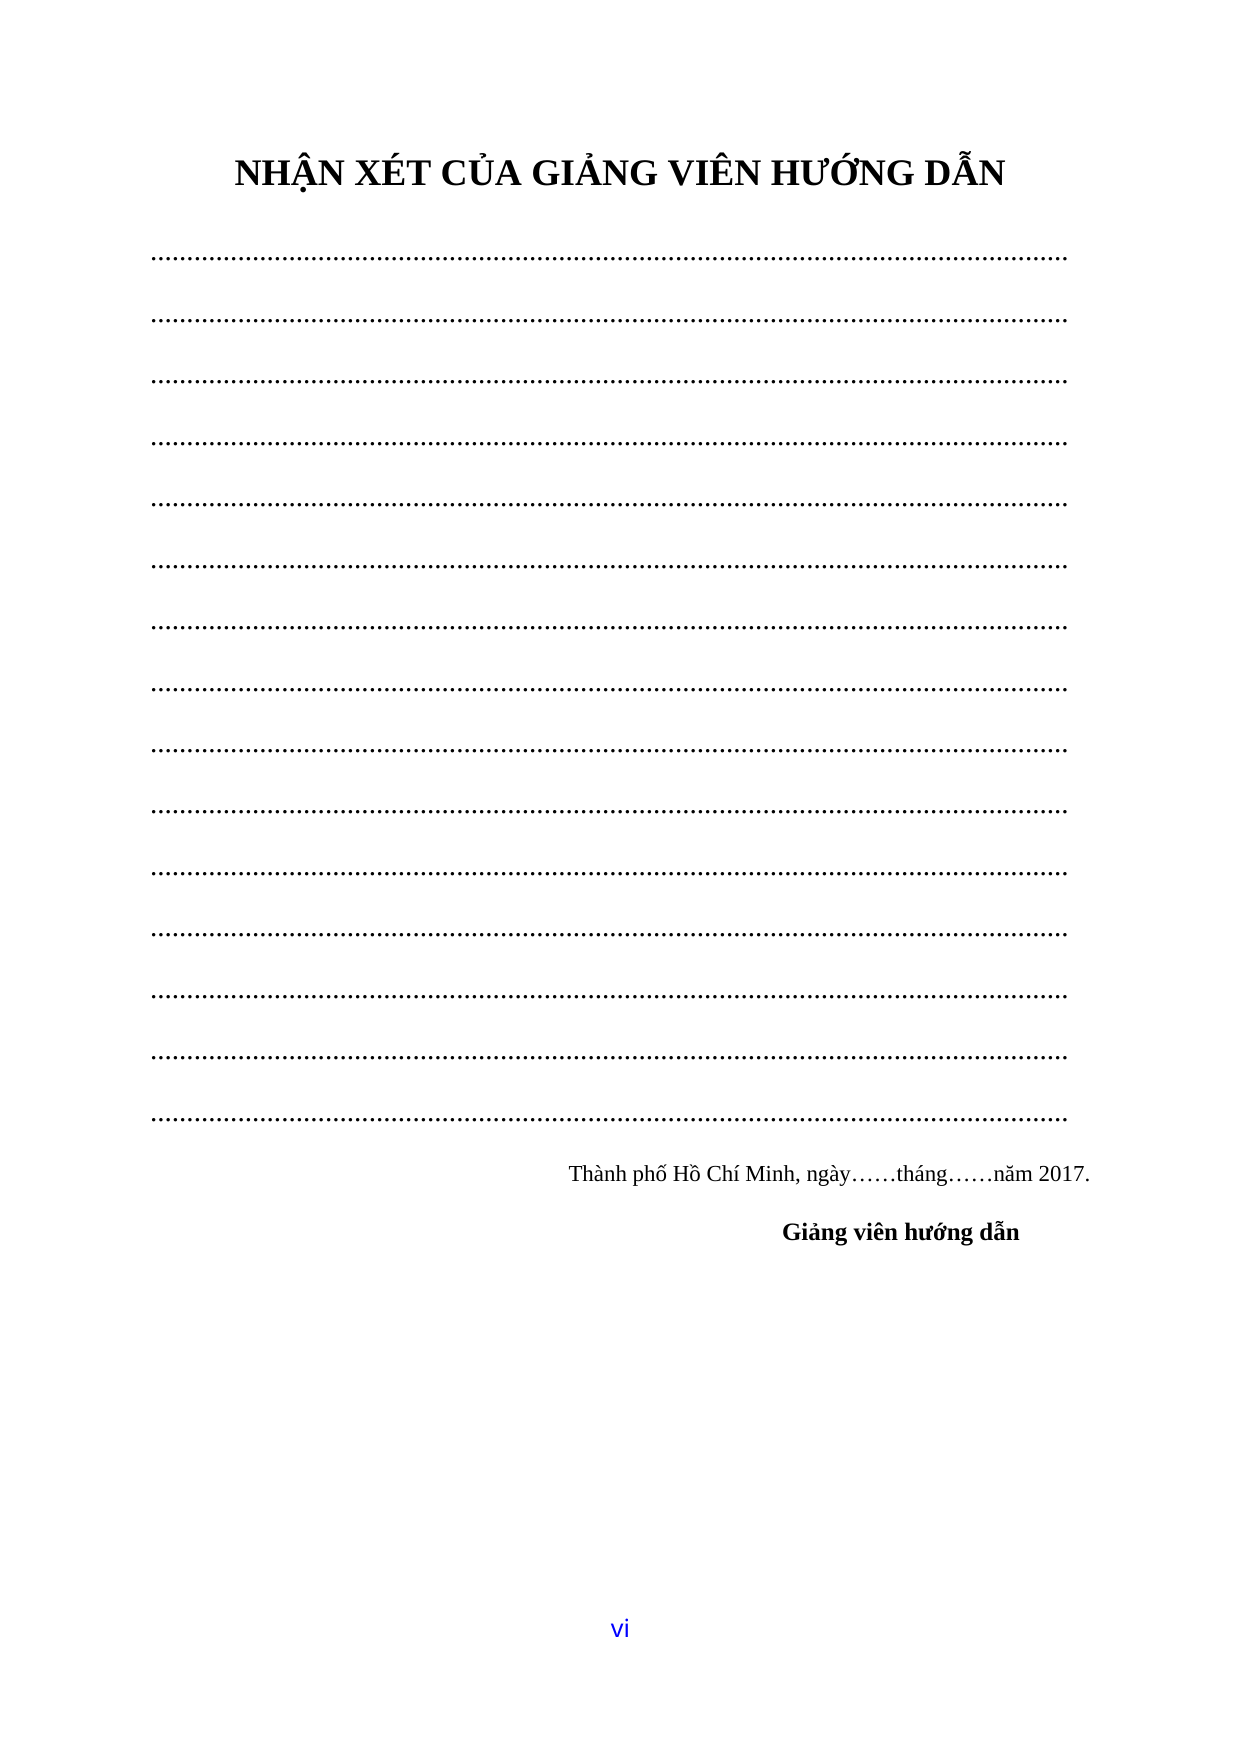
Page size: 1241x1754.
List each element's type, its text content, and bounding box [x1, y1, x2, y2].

text Giảng viên hướng dẫn [150, 1217, 1090, 1286]
text Thành phố Hồ Chí Minh, ngày……tháng……năm 2017. [150, 1160, 1090, 1187]
subtitle NHẬN XÉT CỦA GIẢNG VIÊN HƯỚNG DẪN [150, 150, 1090, 238]
